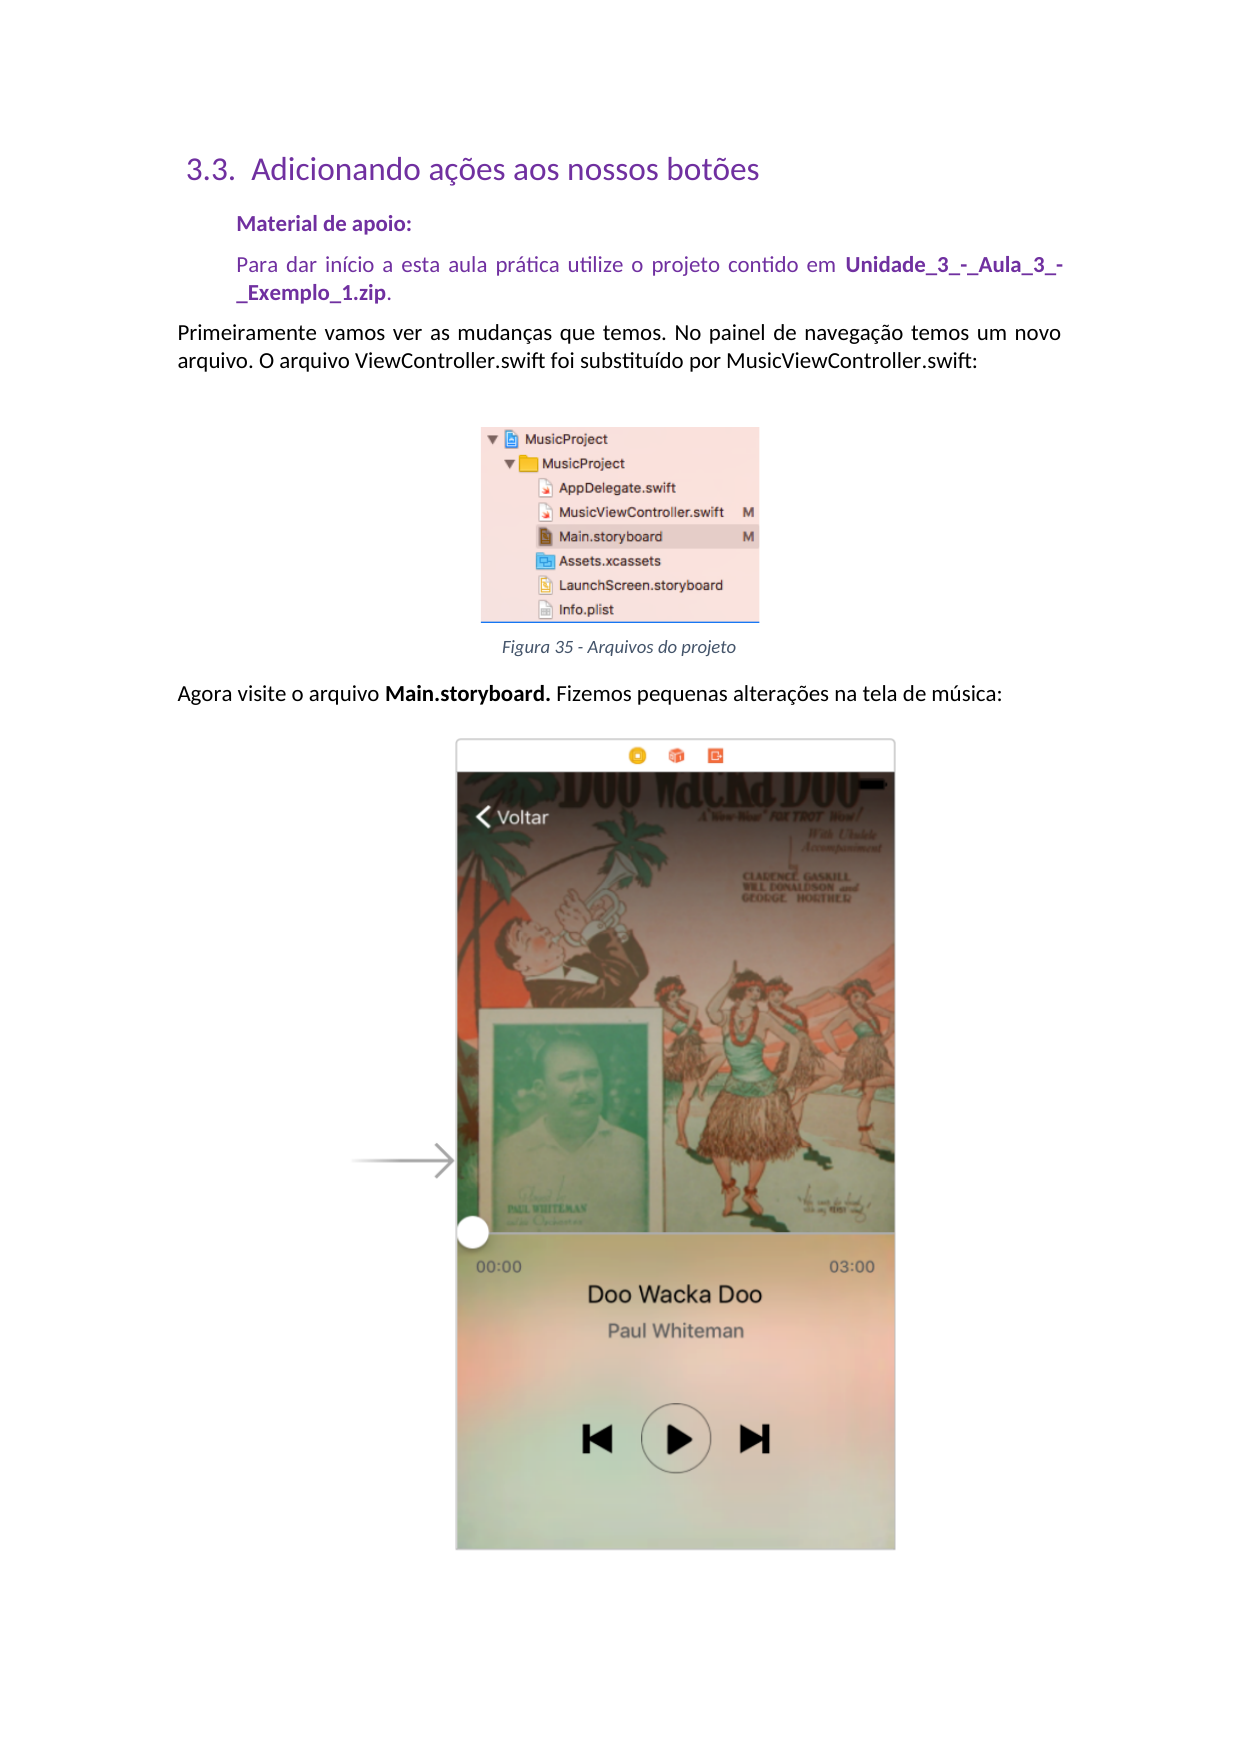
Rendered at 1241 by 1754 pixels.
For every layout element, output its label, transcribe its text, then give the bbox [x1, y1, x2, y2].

text Primeiramente vamos ver as mudanças que temos. No painel de navegação temos um novo arquivo. O arquivo ViewController.swift foi substituído por MusicViewController.swift: [177, 318, 1063, 374]
text Material de apoio: [236, 209, 1063, 237]
picture [325, 719, 915, 1566]
text Agora visite o arquivo Main.storyboard. Fizemos pequenas alterações na tela de música: [177, 679, 1063, 707]
subtitle Adicionando ações aos nossos botões [177, 148, 1063, 188]
text Para dar início a esta aula prática utilize o projeto contido em Unidade_3_-_Aula_3_-_Exemplo_1.zip. [236, 250, 1063, 306]
text Figura 35 - Arquivos do projeto [177, 635, 1063, 658]
picture [480, 427, 760, 623]
